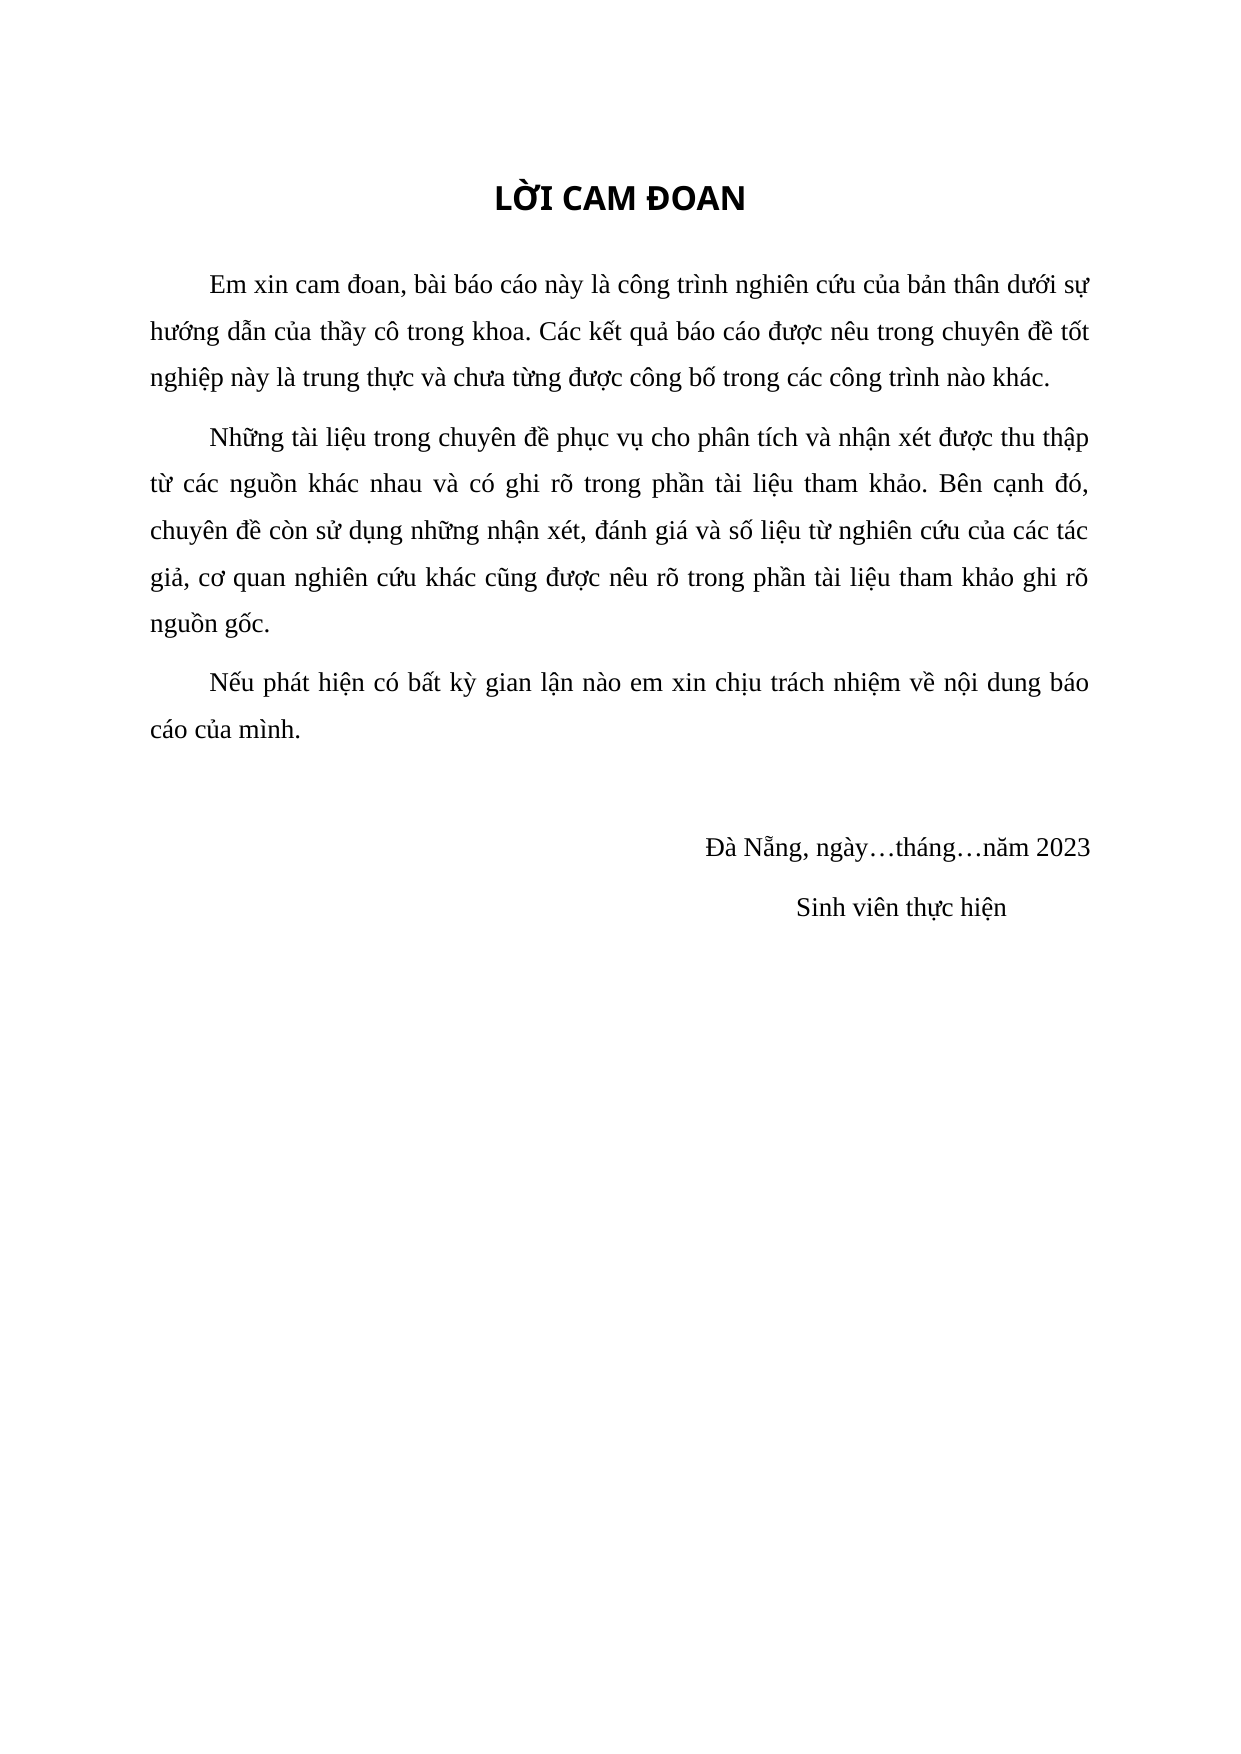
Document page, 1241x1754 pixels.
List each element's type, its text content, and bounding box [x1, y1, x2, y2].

text Em xin cam đoan, bài báo cáo này là công trình nghiên cứu của bản thân dưới sự hướng dẫn của thầy cô trong khoa. Các kết quả báo cáo được nêu trong chuyên đề tốt nghiệp này là trung thực và chưa từng được công bố trong các công trình nào khác. [150, 268, 1090, 393]
text Nếu phát hiện có bất kỳ gian lận nào em xin chịu trách nhiệm về nội dung báo cáo của mình. [150, 666, 1090, 744]
text Đà Nẵng, ngày…tháng…năm 2023 [150, 831, 1090, 863]
text Sinh viên thực hiện [150, 891, 1090, 922]
text Những tài liệu trong chuyên đề phục vụ cho phân tích và nhận xét được thu thập từ các nguồn khác nhau và có ghi rõ trong phần tài liệu tham khảo. Bên cạnh đó, chuyên đề còn sử dụng những nhận xét, đánh giá và số liệu từ nghiên cứu của các tác giả, cơ quan nghiên cứu khác cũng được nêu rõ trong phần tài liệu tham khảo ghi rõ nguồn gốc. [150, 421, 1090, 638]
subtitle LỜI CAM ĐOAN [150, 175, 1090, 220]
